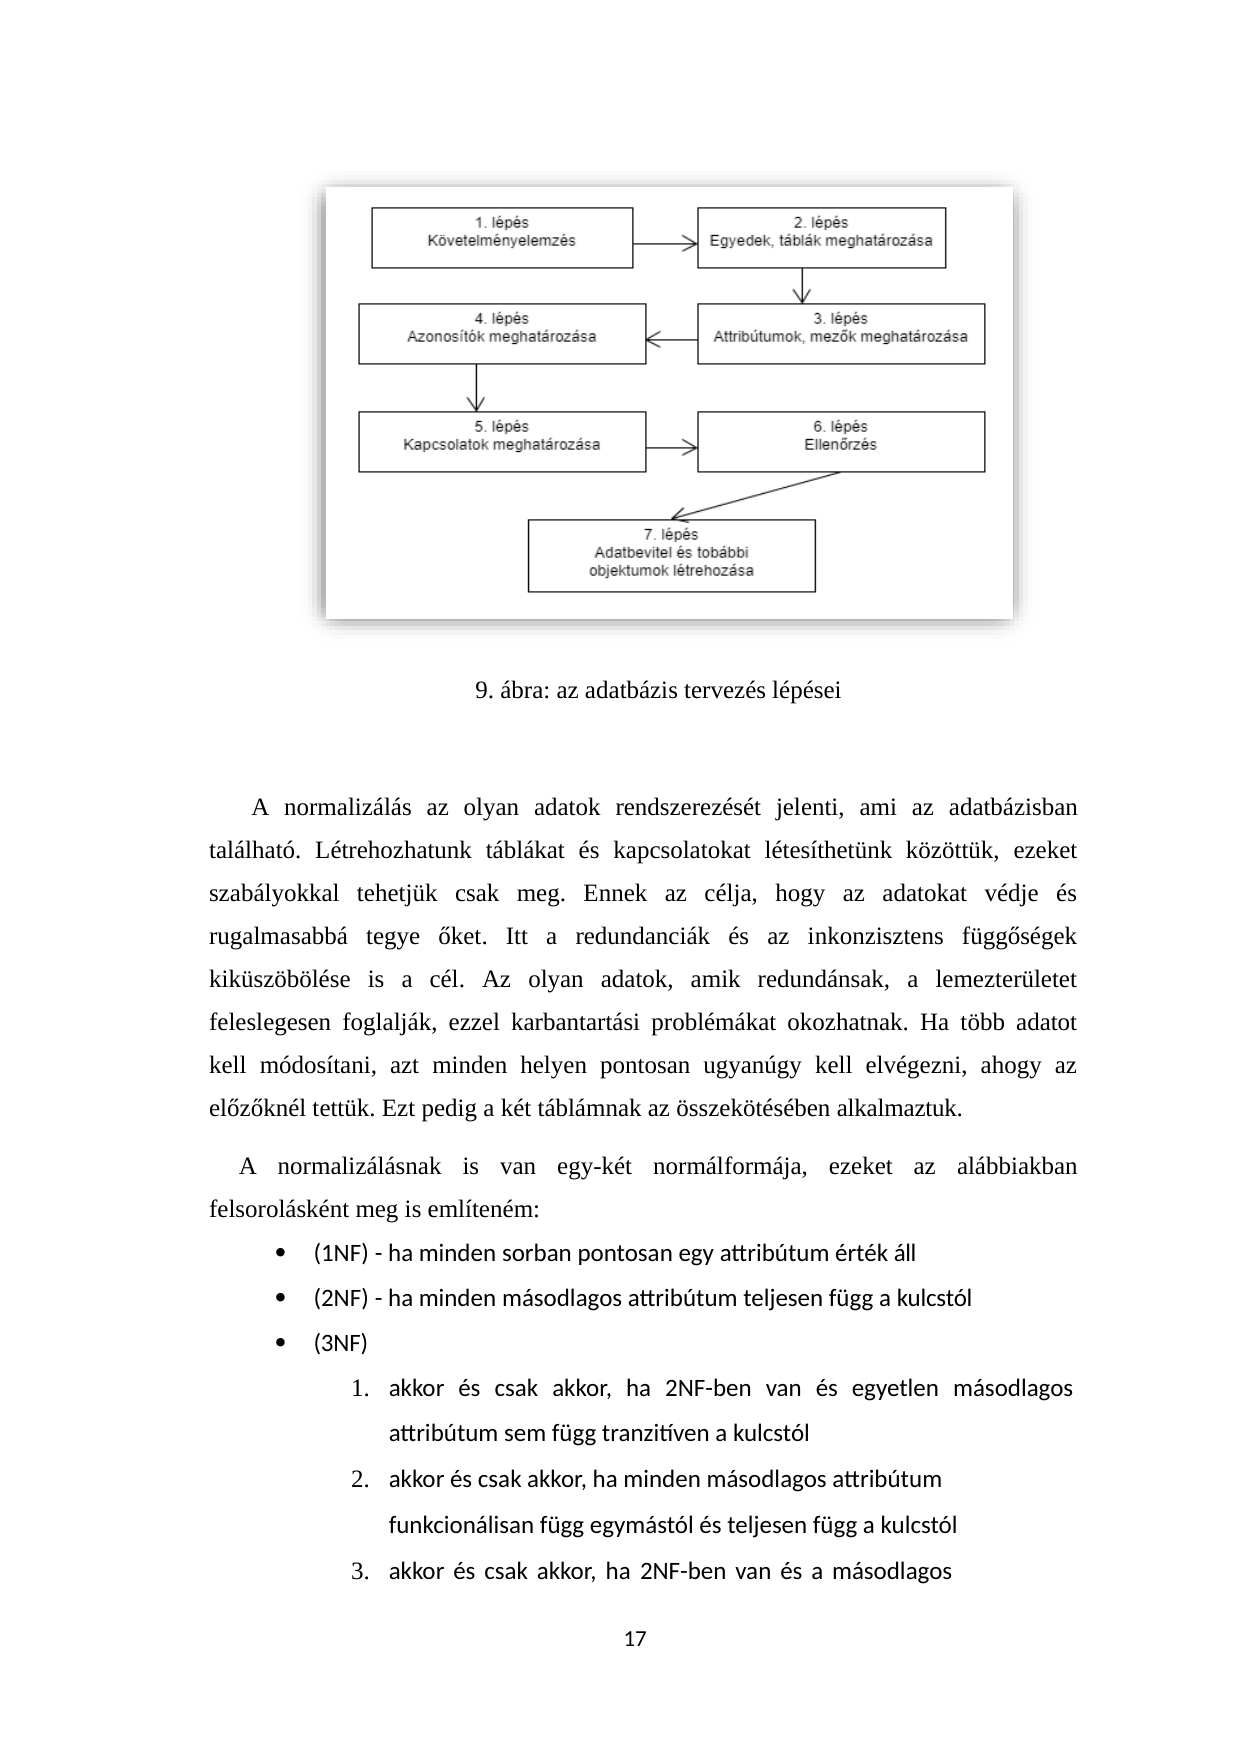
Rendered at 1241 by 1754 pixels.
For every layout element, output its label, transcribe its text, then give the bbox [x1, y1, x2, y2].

list (1NF) - ha minden sorban pontosan egy attribútum érték áll [276, 1237, 1092, 1268]
picture [299, 167, 1037, 644]
list akkor és csak akkor, ha 2NF-ben van és egyetlen másodlagos attribútum sem függ tranzitíven a kulcstól [351, 1372, 1078, 1448]
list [351, 1555, 1078, 1586]
text A normalizálásnak is van egy-két normálformája, ezeket az alábbiakban felsorolásként meg is említeném: [209, 1151, 1078, 1223]
text A normalizálás az olyan adatok rendszerezését jelenti, ami az adatbázisban található. Létrehozhatunk táblákat és kapcsolatokat létesíthetünk közöttük, ezeket szabályokkal tehetjük csak meg. Ennek az célja, hogy az adatokat védje és rugalmasabbá tegye őket. Itt a redundanciák és az inkonzisztens függőségek kiküszöbölése is a cél. Az olyan adatok, amik redundánsak, a lemezterületet feleslegesen foglalják, ezzel karbantartási problémákat okozhatnak. Ha több adatot kell módosítani, azt minden helyen pontosan ugyanúgy kell elvégezni, ahogy az előzőknél tettük. Ezt pedig a két táblámnak az összekötésében alkalmaztuk. [209, 792, 1078, 1122]
list akkor és csak akkor, ha minden másodlagos attribútum funkcionálisan függ egymástól és teljesen függ a kulcstól [351, 1463, 1078, 1540]
list (3NF) [276, 1327, 1092, 1357]
list (2NF) - ha minden másodlagos attribútum teljesen függ a kulcstól [276, 1282, 1092, 1313]
